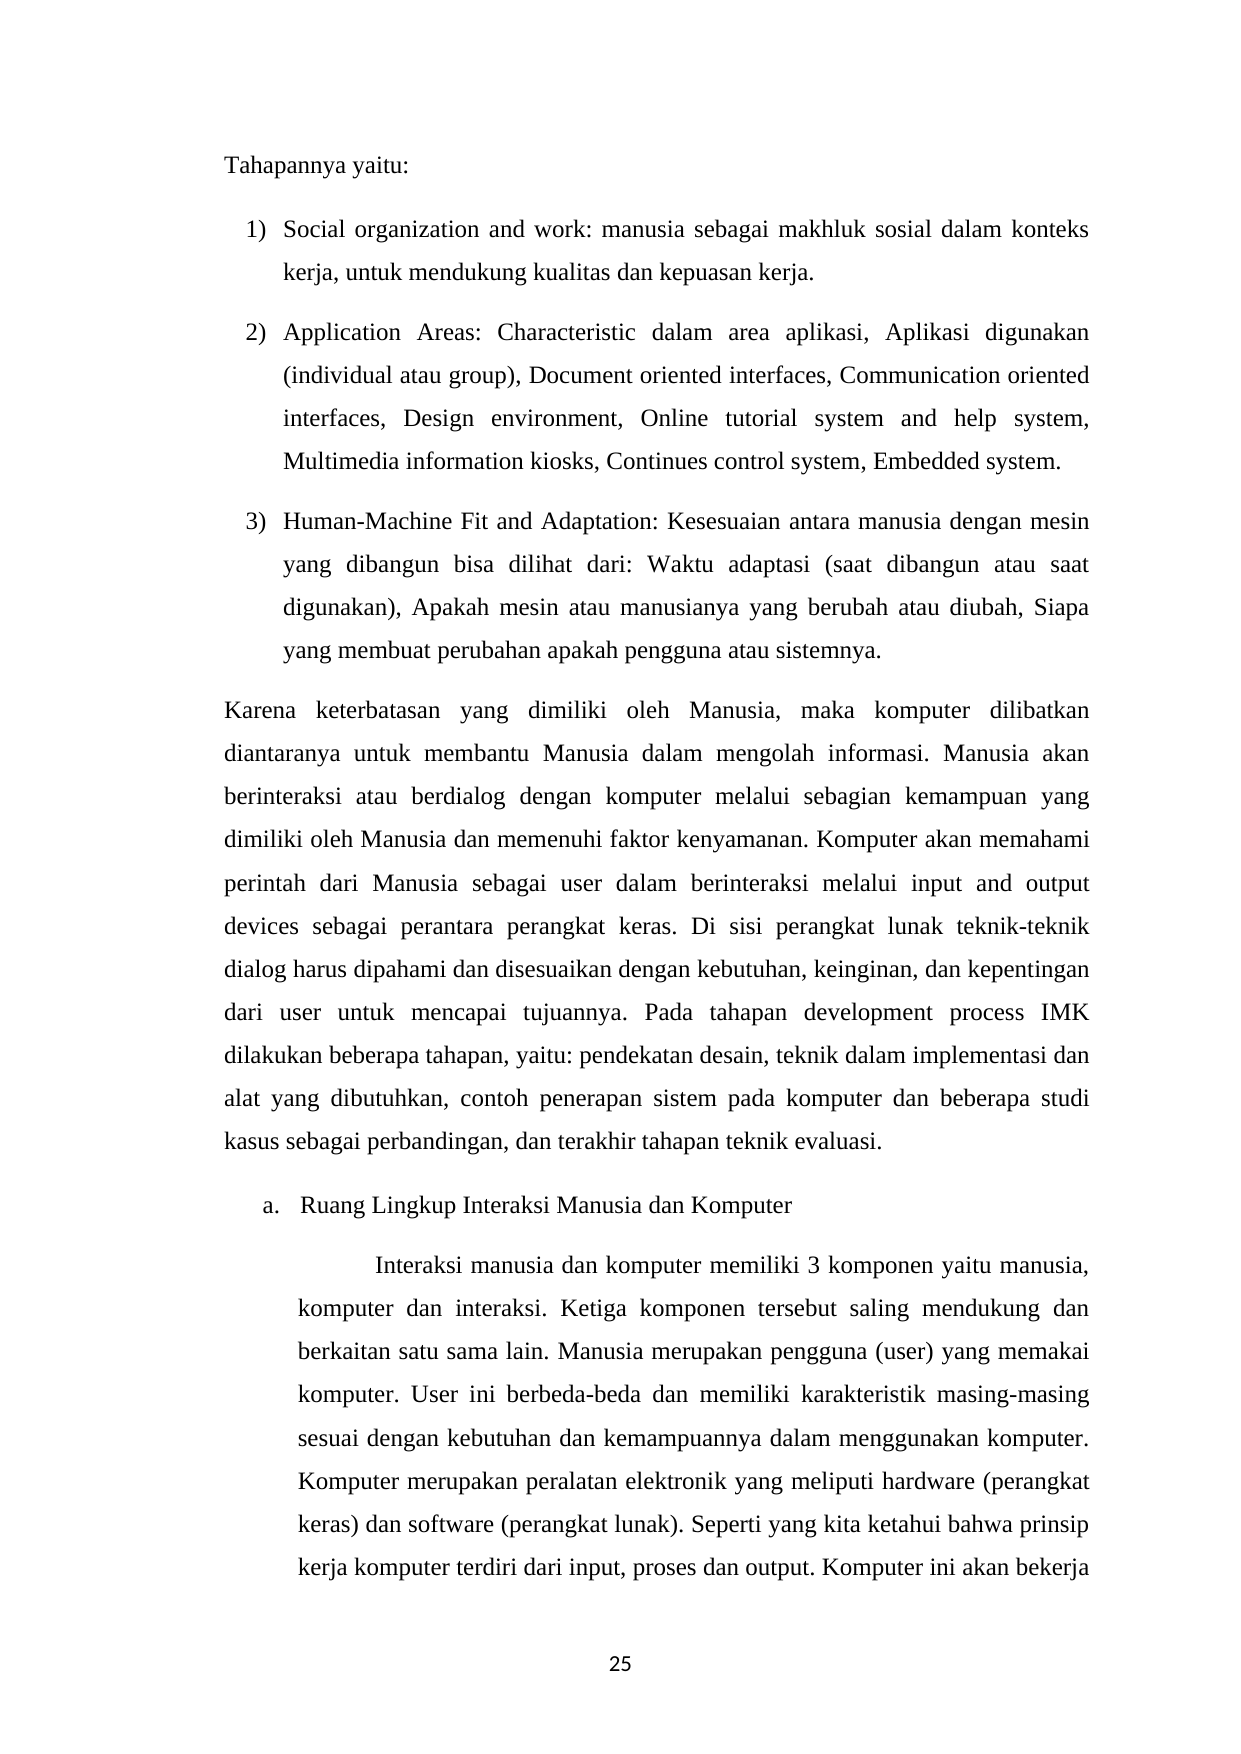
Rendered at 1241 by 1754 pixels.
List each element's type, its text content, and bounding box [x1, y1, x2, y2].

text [298, 1250, 1090, 1581]
list Social organization and work: manusia sebagai makhluk sosial dalam konteks kerja, untuk mendukung kualitas dan kepuasan kerja. [245, 214, 1090, 286]
text Tahapannya yaitu: [224, 150, 1090, 179]
list Ruang Lingkup Interaksi Manusia dan Komputer [262, 1190, 1090, 1219]
list Application Areas: Characteristic dalam area aplikasi, Aplikasi digunakan (individual atau group), Document oriented interfaces, Communication oriented interfaces, Design environment, Online tutorial system and help system, Multimedia information kiosks, Continues control system, Embedded system. [245, 317, 1090, 475]
list Human-Machine Fit and Adaptation: Kesesuaian antara manusia dengan mesin yang dibangun bisa dilihat dari: Waktu adaptasi (saat dibangun atau saat digunakan), Apakah mesin atau manusianya yang berubah atau diubah, Siapa yang membuat perubahan apakah pengguna atau sistemnya. [245, 506, 1090, 664]
text Karena keterbatasan yang dimiliki oleh Manusia, maka komputer dilibatkan diantaranya untuk membantu Manusia dalam mengolah informasi. Manusia akan berinteraksi atau berdialog dengan komputer melalui sebagian kemampuan yang dimiliki oleh Manusia dan memenuhi faktor kenyamanan. Komputer akan memahami perintah dari Manusia sebagai user dalam berinteraksi melalui input and output devices sebagai perantara perangkat keras. Di sisi perangkat lunak teknik-teknik dialog harus dipahami dan disesuaikan dengan kebutuhan, keinginan, dan kepentingan dari user untuk mencapai tujuannya. Pada tahapan development process IMK dilakukan beberapa tahapan, yaitu: pendekatan desain, teknik dalam implementasi dan alat yang dibutuhkan, contoh penerapan sistem pada komputer dan beberapa studi kasus sebagai perbandingan, dan terakhir tahapan teknik evaluasi. [224, 695, 1090, 1155]
